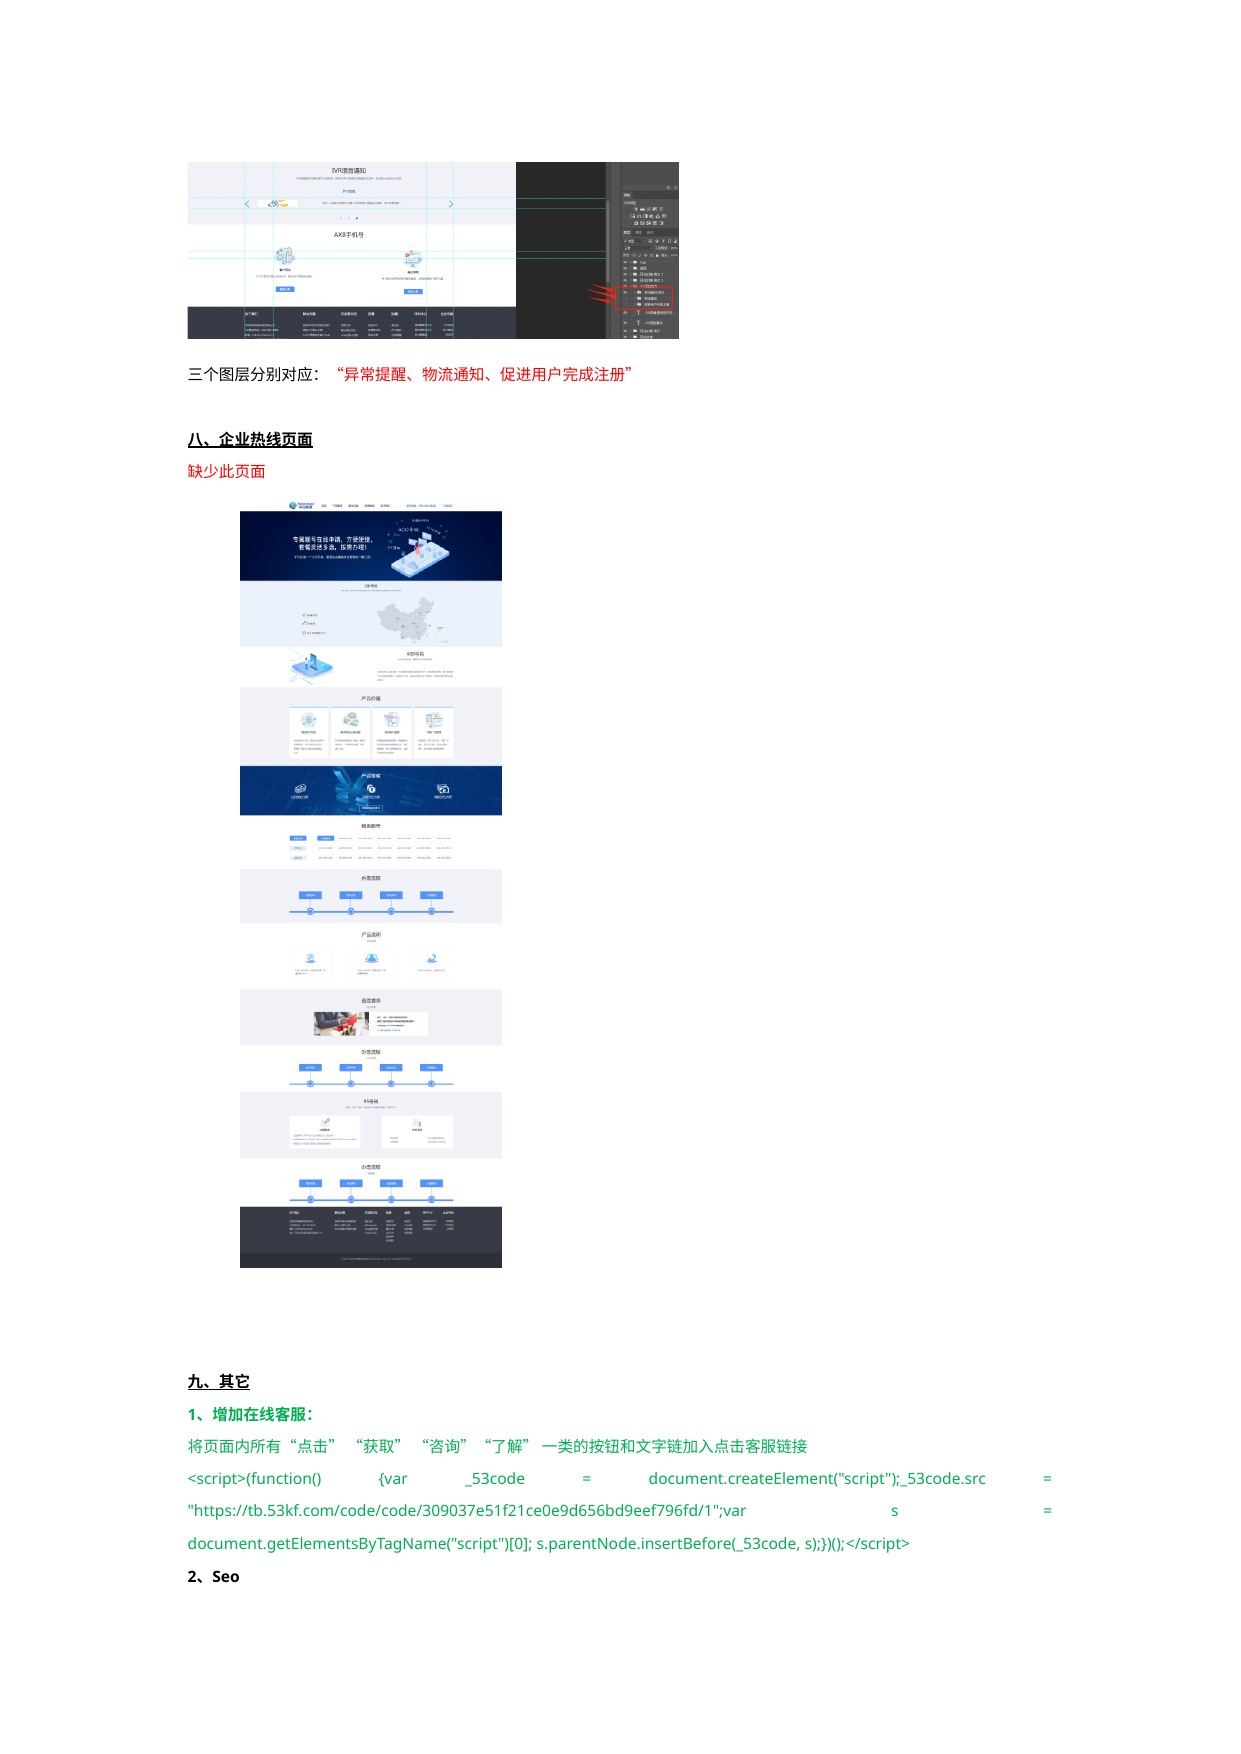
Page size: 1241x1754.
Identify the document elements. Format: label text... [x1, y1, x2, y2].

picture [187, 487, 573, 1284]
text 八、企业热线页面 [187, 422, 1053, 454]
text 九、其它 1、增加在线客服： [187, 1364, 1053, 1429]
picture [187, 162, 679, 339]
text 缺少此页面 [187, 454, 1053, 487]
text 将页面内所有“点击” “获取” “咨询”“了解” 一类的按钮和文字链加入点击客服链接 <script>(function() {var _53code = document.createElement("script");_53code.src = "https://tb.53kf.com/code/code/309037e51f21ce0e9d656bd9eef796fd/1";var s = document.getElementsByTagName("script")[0]; s.parentNode.insertBefore(_53code, s);})();</script> 2、Seo [187, 1429, 1053, 1592]
